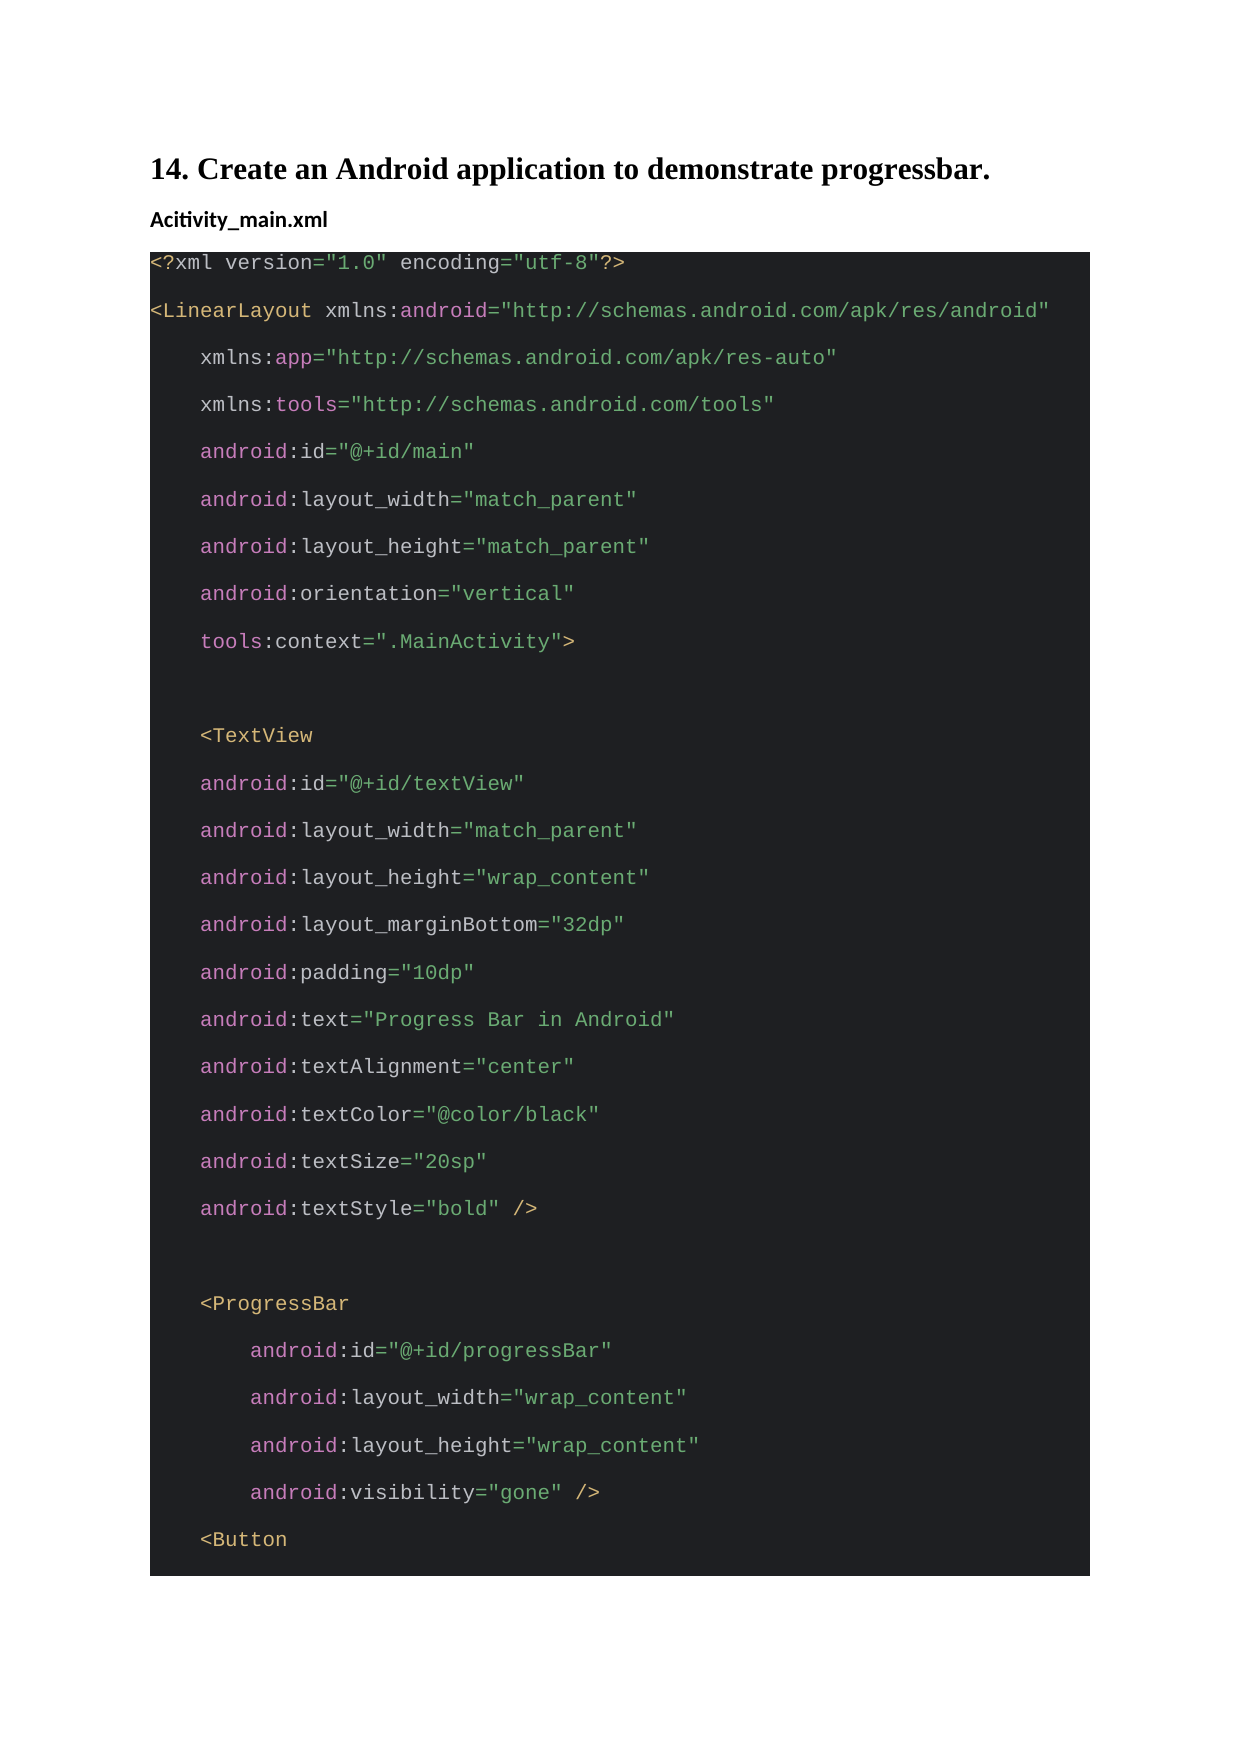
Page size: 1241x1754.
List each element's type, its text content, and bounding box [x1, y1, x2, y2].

text android:id="@+id/main" [150, 441, 1090, 489]
text android:text="Progress Bar in Android" [150, 1009, 1090, 1056]
text <TextView [150, 725, 1090, 772]
text Acitivity_main.xml [150, 205, 1090, 233]
text <Button [150, 1529, 1090, 1576]
text android:id="@+id/progressBar" [150, 1340, 1090, 1387]
text xmlns:tools="http://schemas.android.com/tools" [150, 394, 1090, 441]
text android:layout_width="match_parent" [150, 489, 1090, 536]
text tools:context=".MainActivity"> [150, 631, 1090, 678]
text android:textStyle="bold" /> [150, 1198, 1090, 1245]
text android:visibility="gone" /> [150, 1482, 1090, 1529]
text android:layout_width="wrap_content" [150, 1387, 1090, 1434]
text android:orientation="vertical" [150, 583, 1090, 631]
text android:textSize="20sp" [150, 1151, 1090, 1198]
text android:padding="10dp" [150, 962, 1090, 1009]
text android:textAlignment="center" [150, 1056, 1090, 1103]
text android:layout_height="wrap_content" [150, 1434, 1090, 1482]
text android:id="@+id/textView" [150, 772, 1090, 820]
text <LinearLayout xmlns:android="http://schemas.android.com/apk/res/android" [150, 299, 1090, 347]
text android:layout_marginBottom="32dp" [150, 914, 1090, 962]
text 14. Create an Android application to demonstrate progressbar. [150, 150, 1090, 186]
text <ProgressBar [150, 1293, 1090, 1340]
text android:layout_height="match_parent" [150, 536, 1090, 583]
text android:layout_width="match_parent" [150, 820, 1090, 867]
text <?xml version="1.0" encoding="utf-8"?> [150, 252, 1090, 299]
text android:layout_height="wrap_content" [150, 867, 1090, 914]
text android:textColor="@color/black" [150, 1103, 1090, 1151]
text xmlns:app="http://schemas.android.com/apk/res-auto" [150, 347, 1090, 394]
